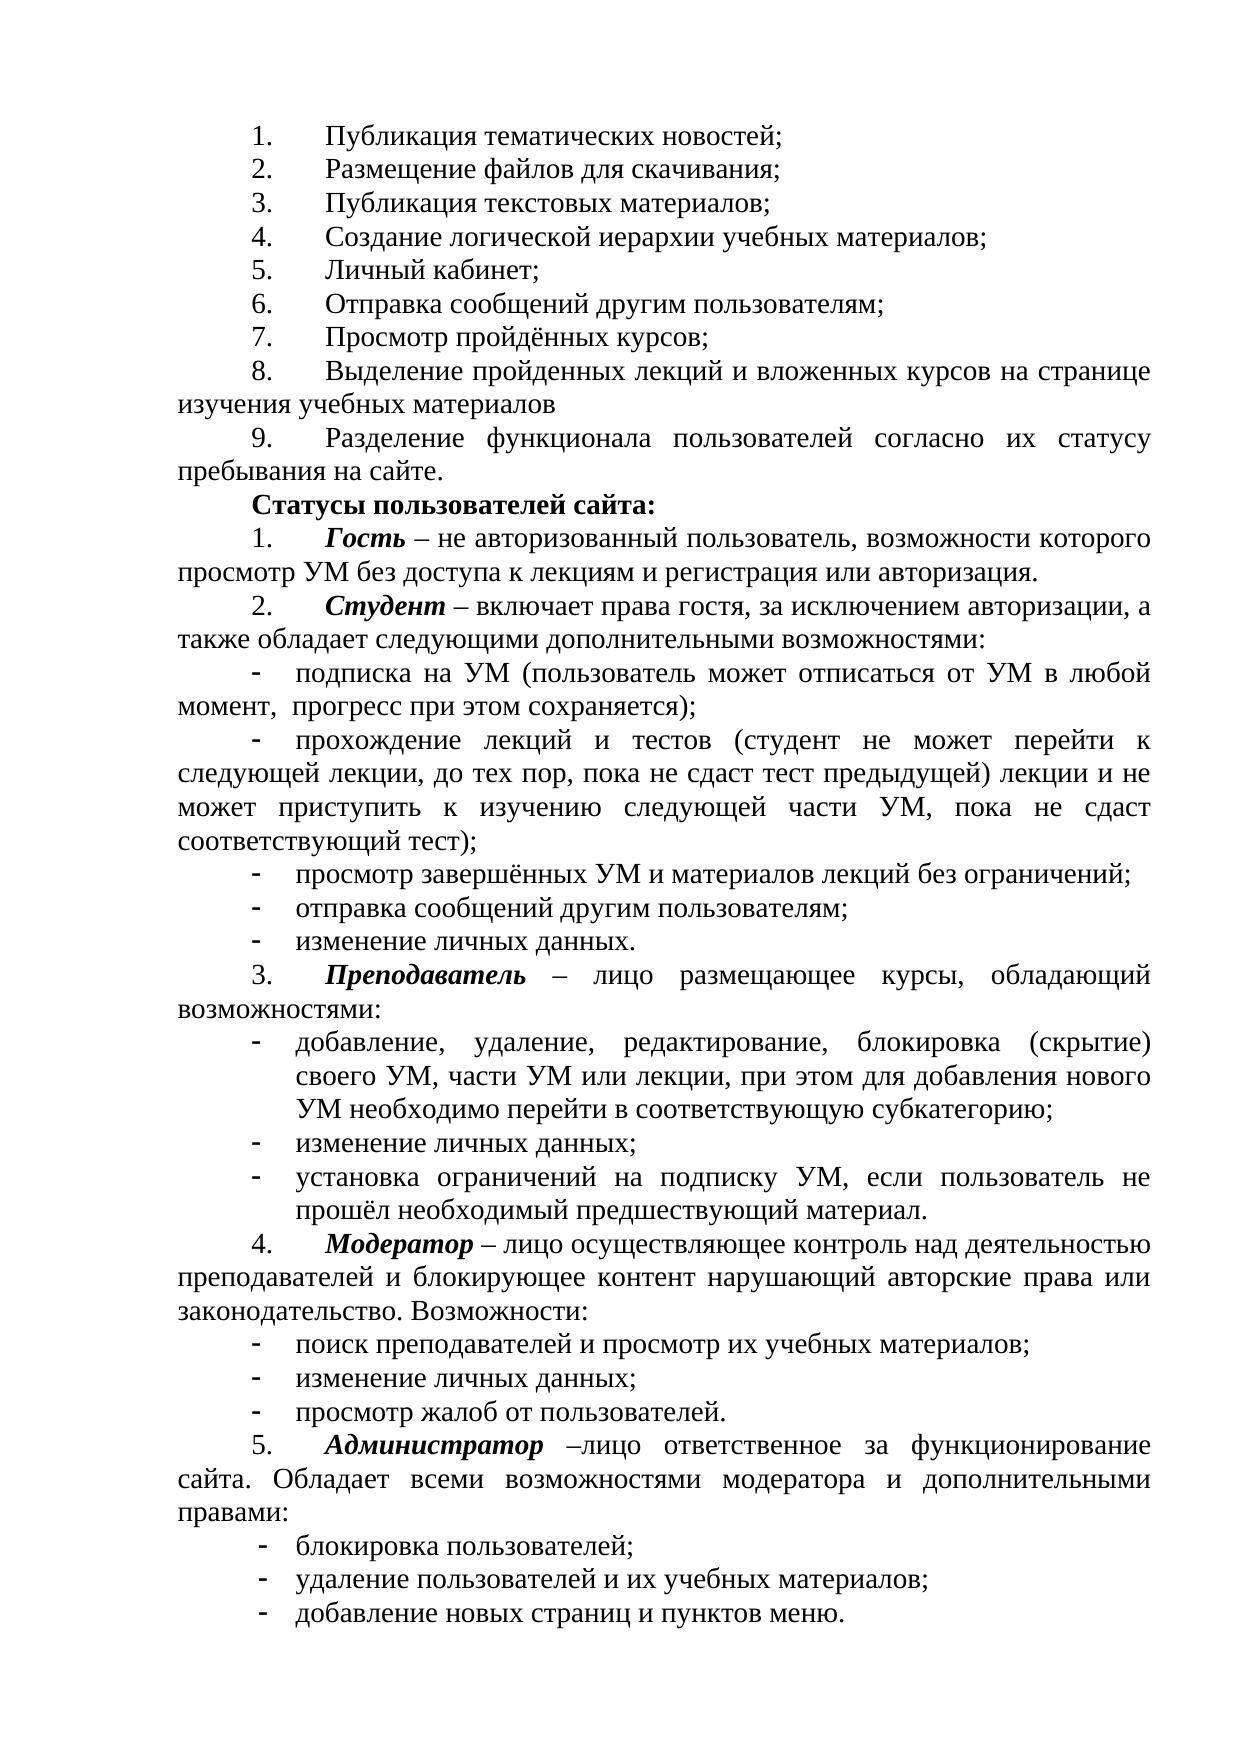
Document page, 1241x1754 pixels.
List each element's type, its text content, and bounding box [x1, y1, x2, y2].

list отправка сообщений другим пользователям; [177, 890, 1152, 923]
list Преподаватель – лицо размещающее курсы, обладающий возможностями: [177, 957, 1152, 1024]
list изменение личных данных. [177, 923, 1152, 957]
text Статусы пользователей сайта: [177, 487, 1152, 521]
list Просмотр пройдённых курсов; [177, 319, 1152, 353]
list установка ограничений на подписку УМ, если пользователь не прошёл необходимый предшествующий материал. [251, 1159, 1152, 1226]
list Публикация тематических новостей; [177, 118, 1152, 152]
list Студент – включает права гостя, за исключением авторизации, а также обладает следующими дополнительными возможностями: [177, 588, 1152, 655]
list Разделение функционала пользователей согласно их статусу пребывания на сайте. [177, 420, 1152, 487]
list изменение личных данных; [251, 1360, 1152, 1394]
list прохождение лекций и тестов (студент не может перейти к следующей лекции, до тех пор, пока не сдаст тест предыдущей) лекции и не может приступить к изучению следующей части УМ, пока не сдаст соответствующий тест); [177, 722, 1152, 856]
list Администратор –лицо ответственное за функционирование сайта. Обладает всеми возможностями модератора и дополнительными правами: [177, 1427, 1152, 1528]
list Личный кабинет; [177, 252, 1152, 286]
list просмотр жалоб от пользователей. [251, 1394, 1152, 1427]
list Отправка сообщений другим пользователям; [177, 286, 1152, 319]
list добавление новых страниц и пунктов меню. [258, 1595, 1152, 1629]
list блокировка пользователей; [258, 1528, 1152, 1562]
list поиск преподавателей и просмотр их учебных материалов; [251, 1326, 1152, 1360]
list Выделение пройденных лекций и вложенных курсов на странице изучения учебных материалов [177, 353, 1152, 420]
list просмотр завершённых УМ и материалов лекций без ограничений; [177, 856, 1152, 890]
list Гость – не авторизованный пользователь, возможности которого просмотр УМ без доступа к лекциям и регистрация или авторизация. [177, 521, 1152, 588]
list добавление, удаление, редактирование, блокировка (скрытие) своего УМ, части УМ или лекции, при этом для добавления нового УМ необходимо перейти в соответствующую субкатегорию; [251, 1024, 1152, 1125]
list Публикация текстовых материалов; [177, 185, 1152, 219]
list Создание логической иерархии учебных материалов; [177, 219, 1152, 252]
list Модератор – лицо осуществляющее контроль над деятельностью преподавателей и блокирующее контент нарушающий авторские права или законодательство. Возможности: [177, 1226, 1152, 1326]
list изменение личных данных; [251, 1125, 1152, 1159]
list Размещение файлов для скачивания; [177, 152, 1152, 185]
list подписка на УМ (пользователь может отписаться от УМ в любой момент, прогресс при этом сохраняется); [177, 655, 1152, 722]
list удаление пользователей и их учебных материалов; [258, 1562, 1152, 1595]
